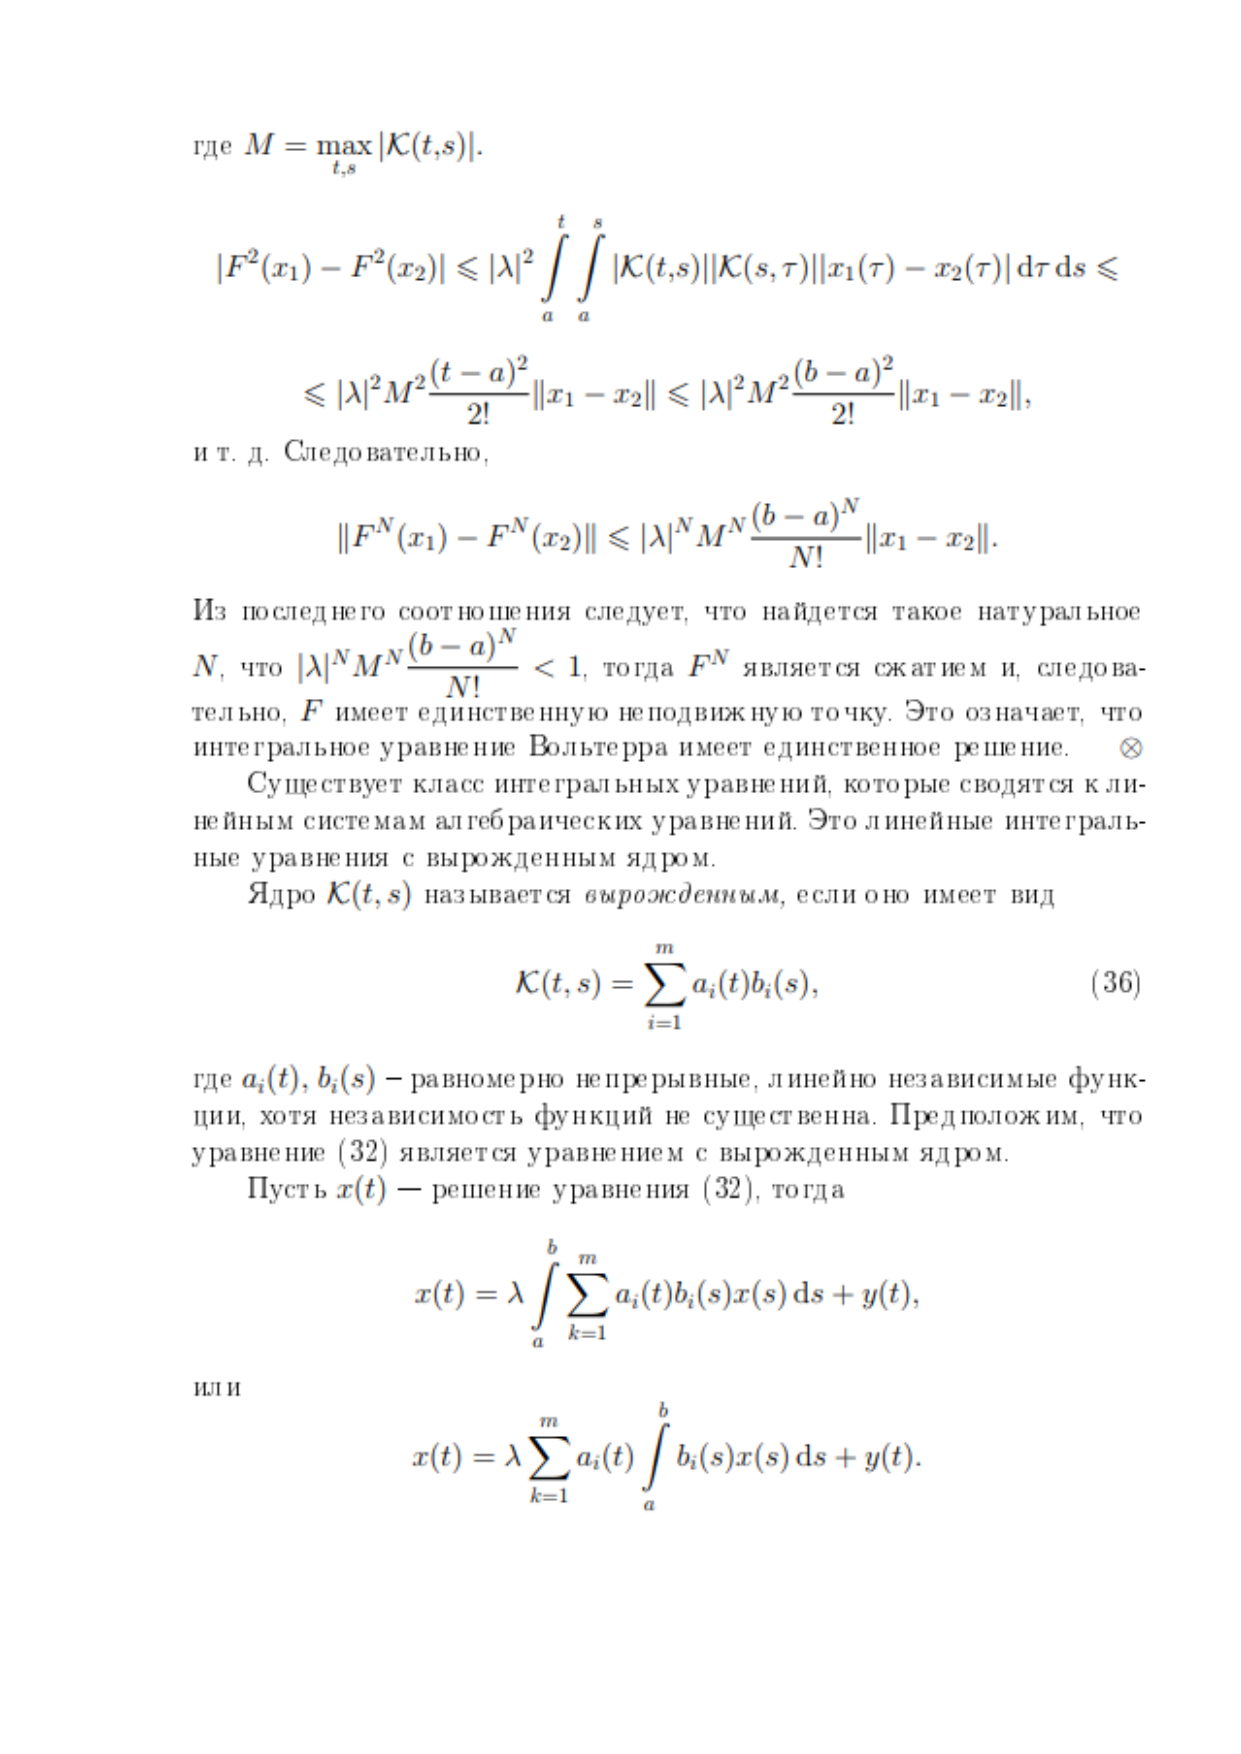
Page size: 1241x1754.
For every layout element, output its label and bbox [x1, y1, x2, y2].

picture [177, 118, 1167, 1534]
